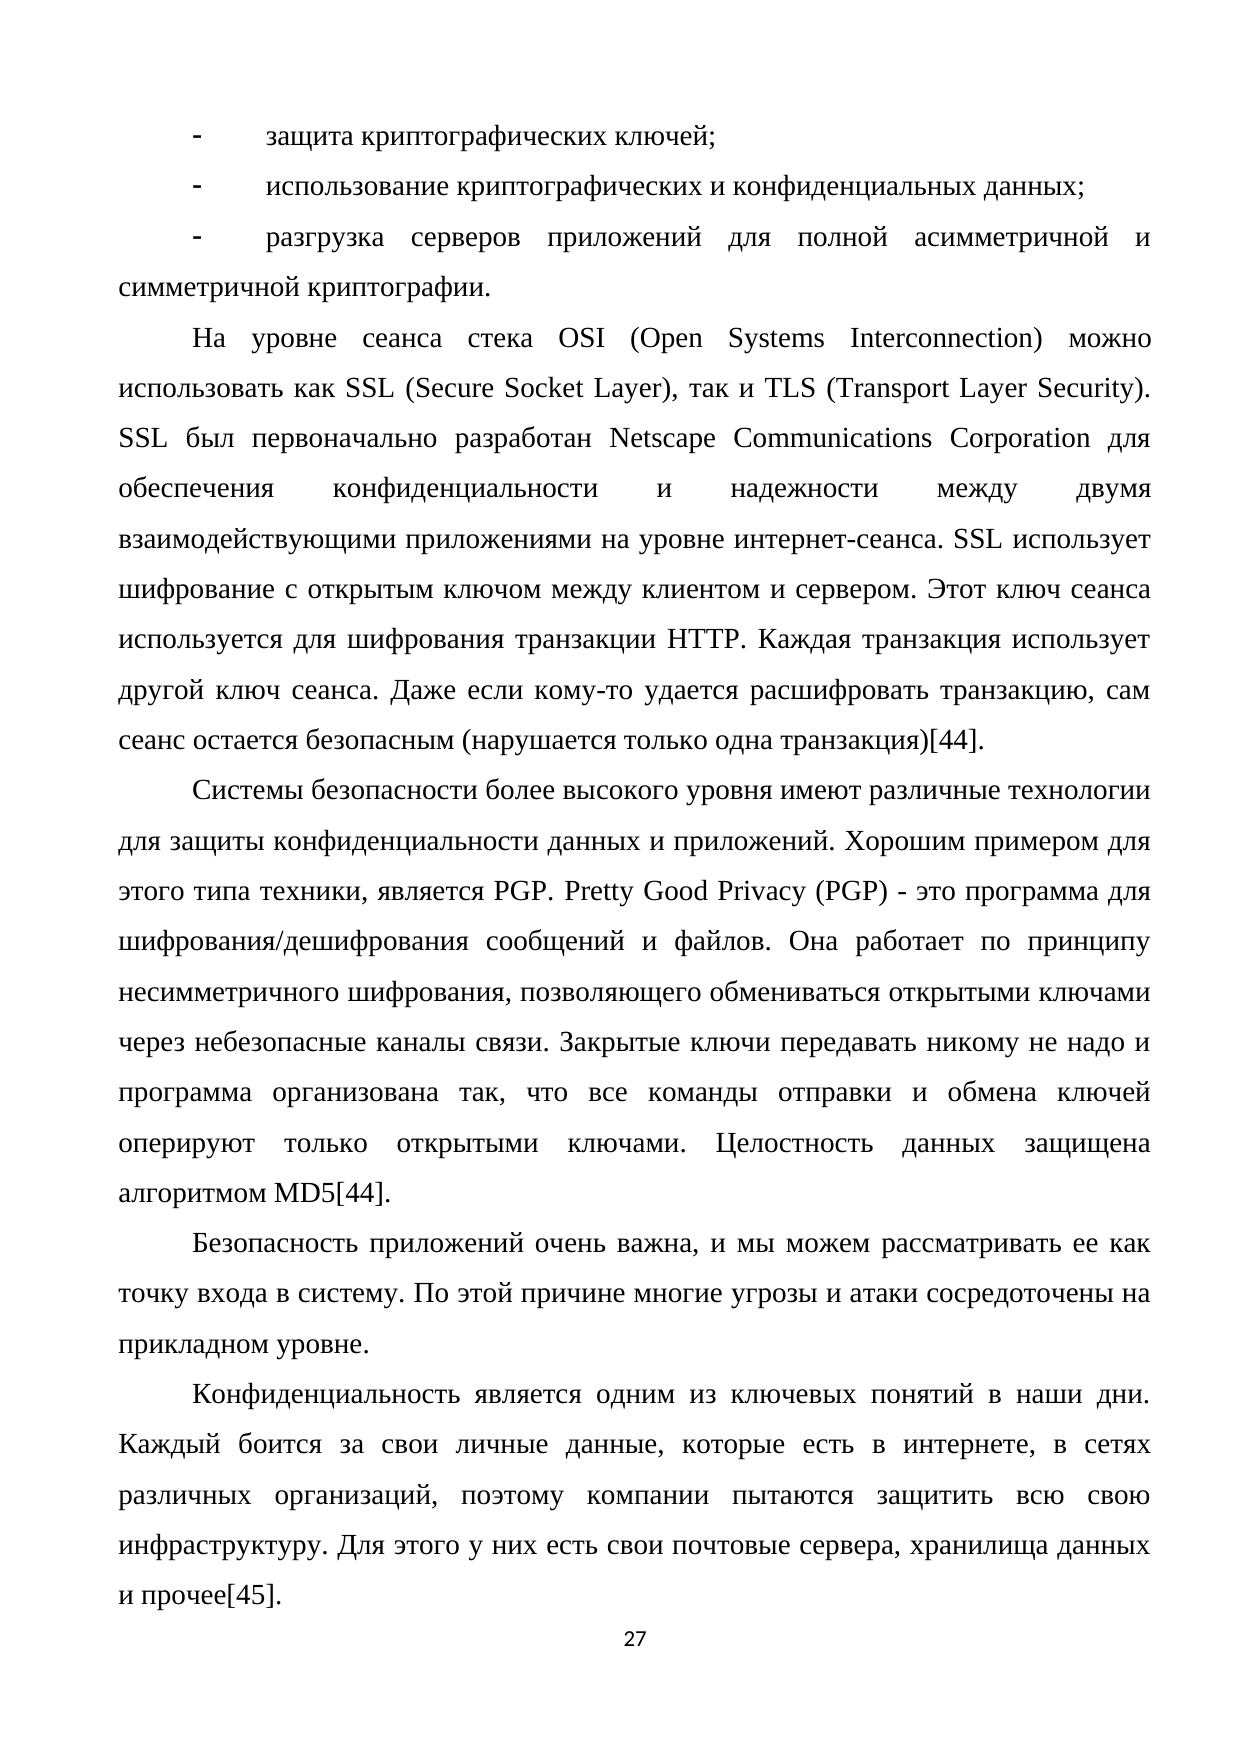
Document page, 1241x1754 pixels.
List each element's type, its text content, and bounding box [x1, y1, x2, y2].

list защита криптографических ключей; [118, 118, 1152, 152]
text Системы безопасности более высокого уровня имеют различные технологии для защиты конфиденциальности данных и приложений. Хорошим примером для этого типа техники, является PGP. Pretty Good Privacy (PGP) - это программа для шифрования/дешифрования сообщений и файлов. Она работает по принципу несимметричного шифрования, позволяющего обмениваться открытыми ключами через небезопасные каналы связи. Закрытые ключи передавать никому не надо и программа организована так, что все команды отправки и обмена ключей оперируют только открытыми ключами. Целостность данных защищена алгоритмом MD5[44]. [118, 772, 1152, 1208]
list использование криптографических и конфиденциальных данных; [118, 168, 1152, 202]
list разгрузка серверов приложений для полной асимметричной и симметричной криптографии. [118, 219, 1152, 303]
text Конфиденциальность является одним из ключевых понятий в наши дни. Каждый боится за свои личные данные, которые есть в интернете, в сетях различных организаций, поэтому компании пытаются защитить всю свою инфраструктуру. Для этого у них есть свои почтовые сервера, хранилища данных и прочее[45]. [118, 1376, 1152, 1611]
text Безопасность приложений очень важна, и мы можем рассматривать ее как точку входа в систему. По этой причине многие угрозы и атаки сосредоточены на прикладном уровне. [118, 1225, 1152, 1359]
text На уровне сеанса стека OSI (Open Systems Interconnection) можно использовать как SSL (Secure Socket Layer), так и TLS (Transport Layer Security). SSL был первоначально разработан Netscape Communications Corporation для обеспечения конфиденциальности и надежности между двумя взаимодействующими приложениями на уровне интернет-сеанса. SSL использует шифрование с открытым ключом между клиентом и сервером. Этот ключ сеанса используется для шифрования транзакции HTTP. Каждая транзакция использует другой ключ сеанса. Даже если кому-то удается расшифровать транзакцию, сам сеанс остается безопасным (нарушается только одна транзакция)[44]. [118, 320, 1152, 756]
